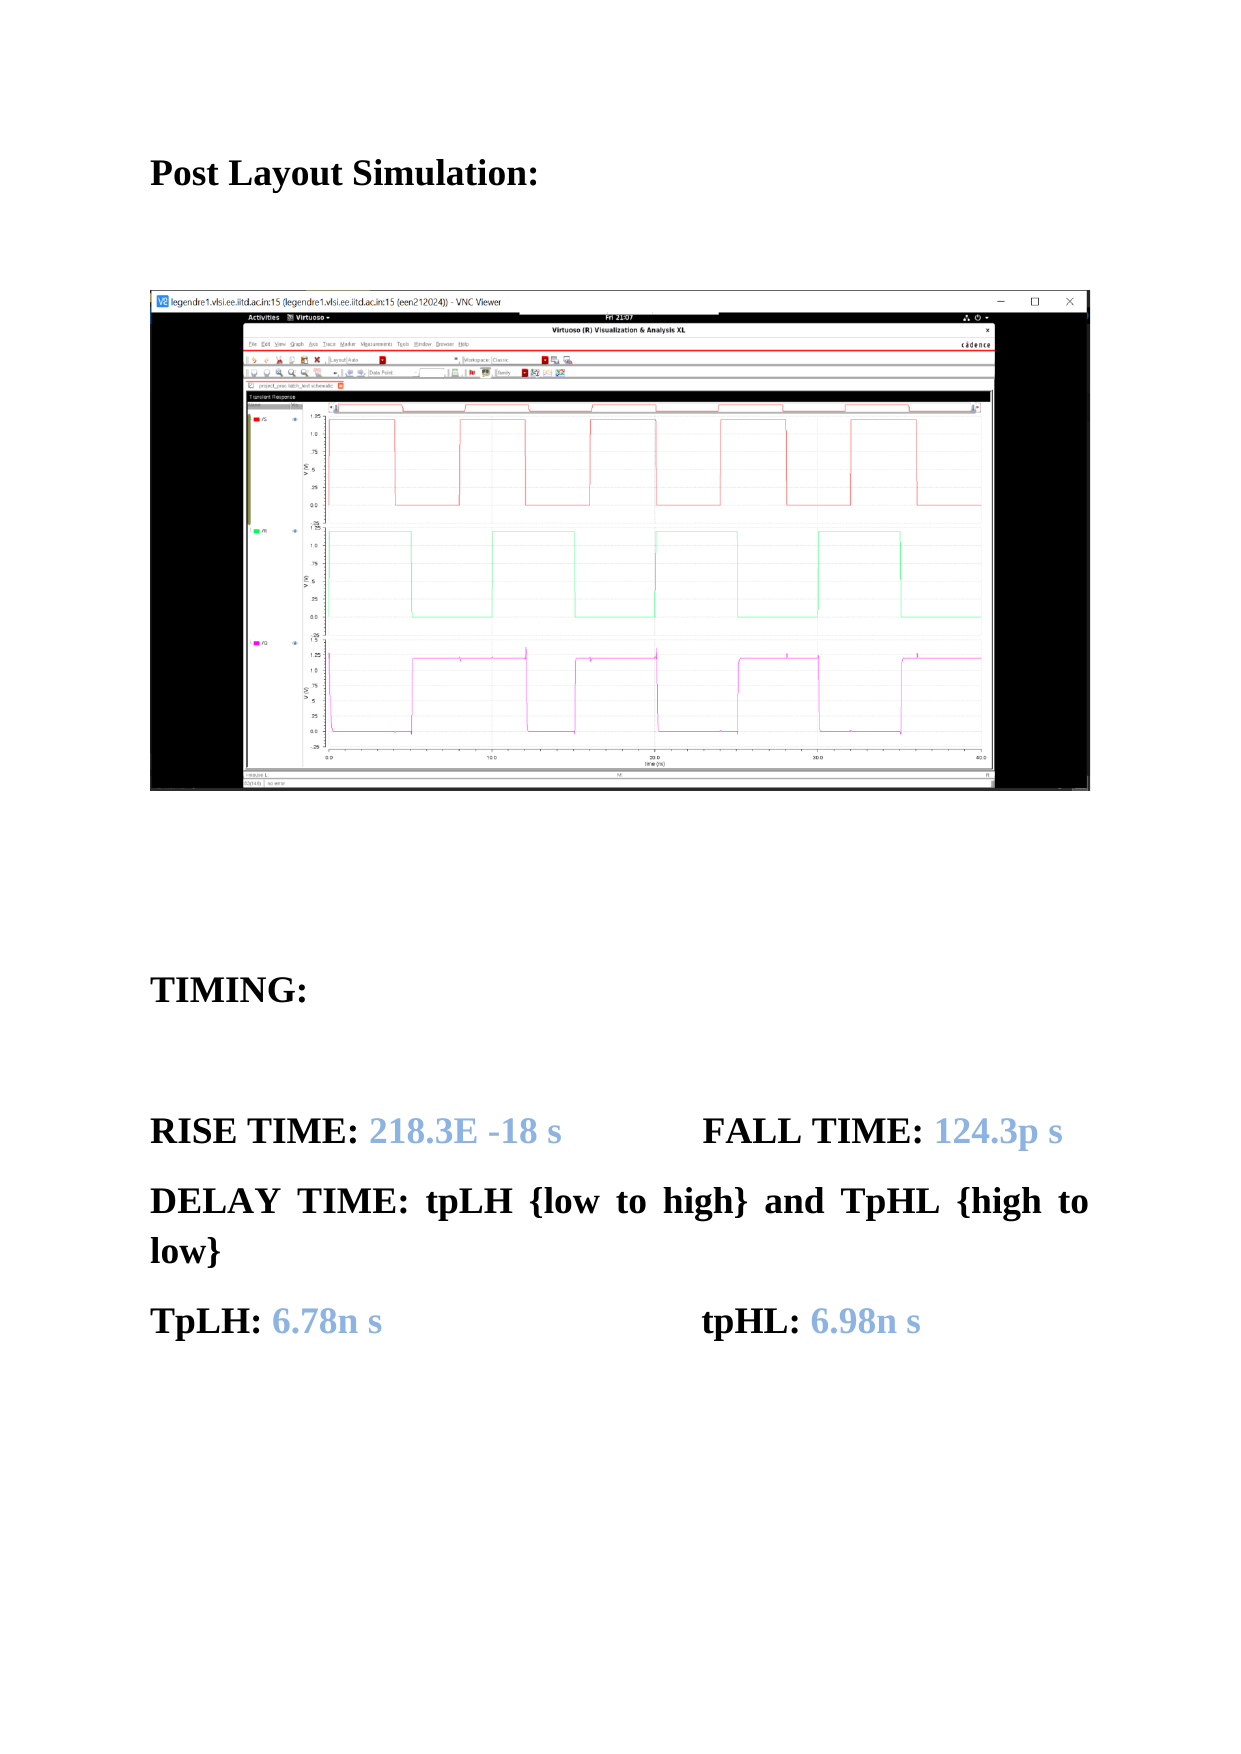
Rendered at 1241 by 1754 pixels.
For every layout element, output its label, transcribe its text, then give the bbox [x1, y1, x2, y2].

text DELAY TIME: tpLH {low to high} and TpHL {high to low} [150, 1179, 1090, 1272]
text TpLH: 6.78n s tpHL: 6.98n s [150, 1299, 1090, 1342]
text Post Layout Simulation: [150, 150, 1090, 193]
picture [150, 290, 1091, 791]
text RISE TIME: 218.3E -18 s FALL TIME: 124.3p s [150, 1108, 1090, 1152]
text TIMING: [150, 968, 1090, 1011]
